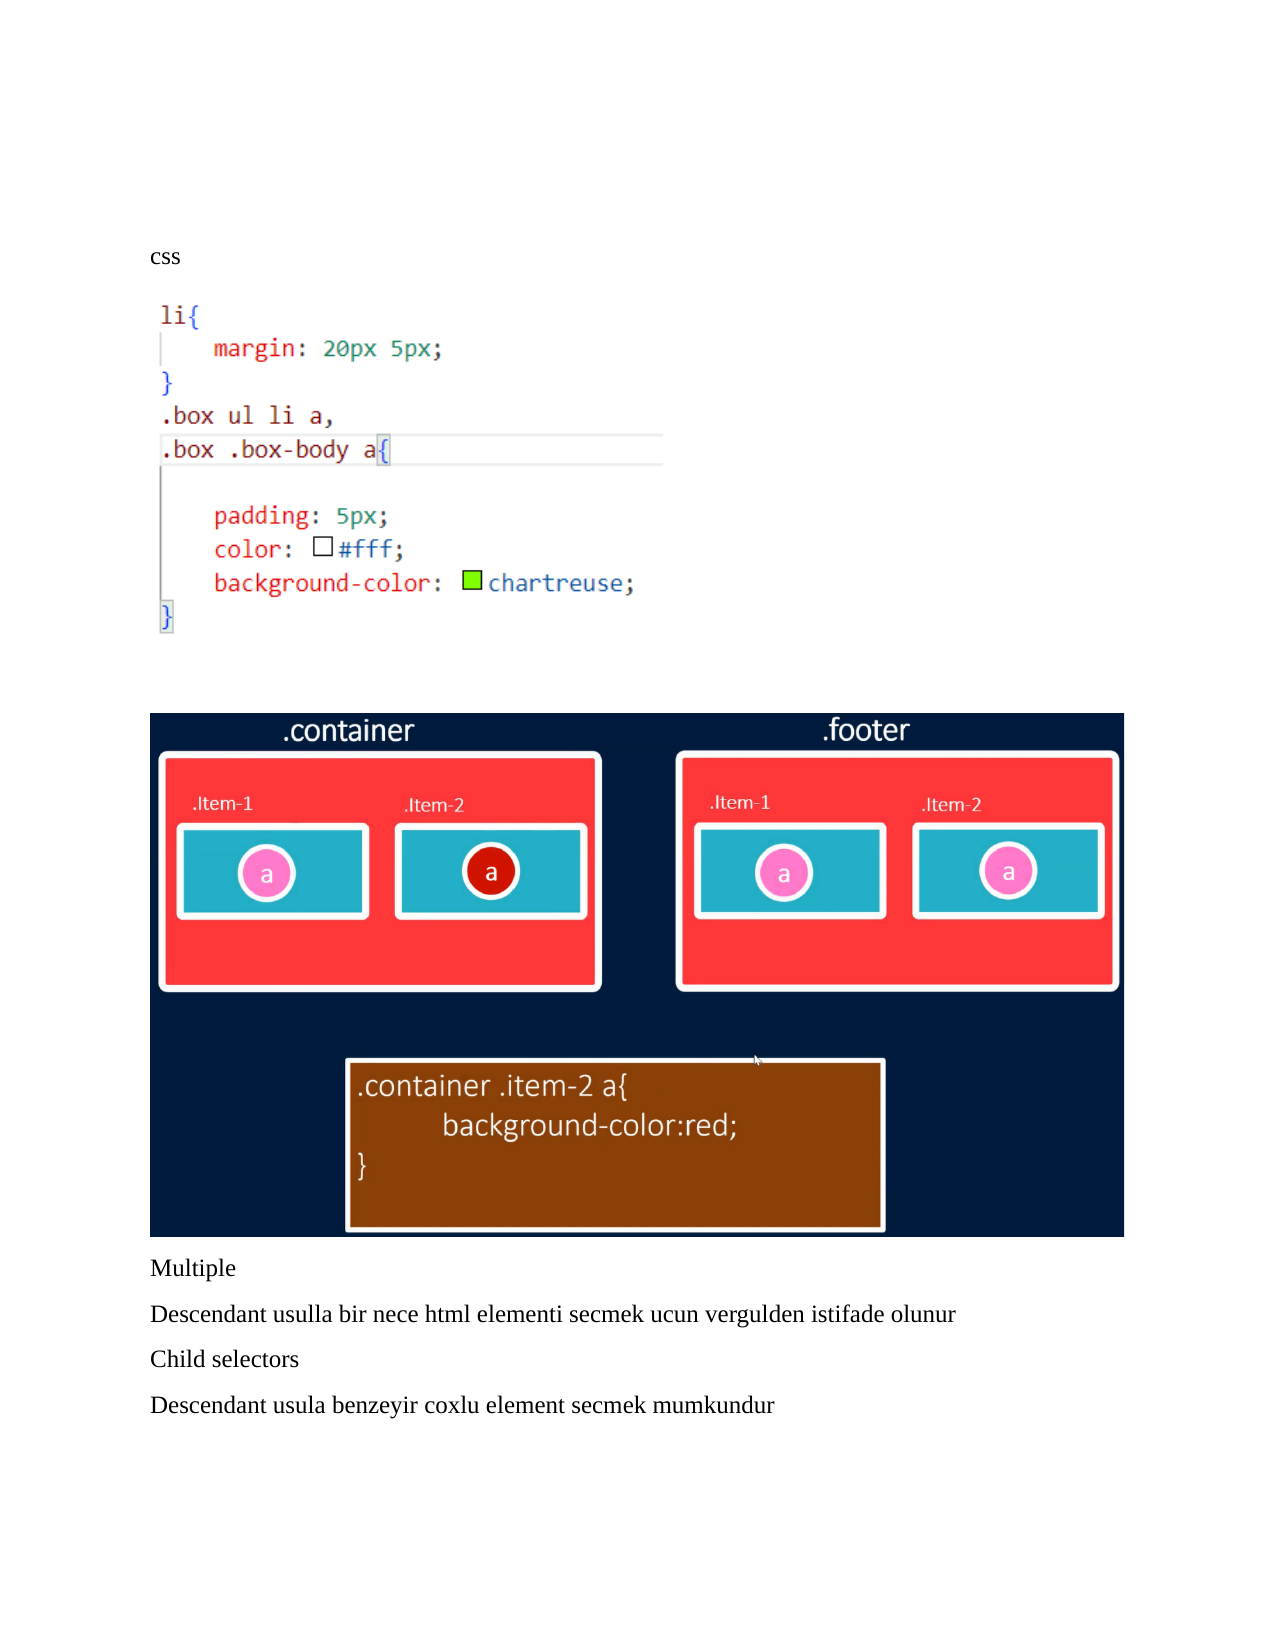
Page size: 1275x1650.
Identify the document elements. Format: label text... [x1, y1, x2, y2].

text Descendant usulla bir nece html elementi secmek ucun vergulden istifade olunur [150, 1299, 1125, 1328]
text Child selectors [150, 1344, 1125, 1373]
text Multiple [150, 1253, 1125, 1282]
picture [150, 713, 1125, 1237]
text Descendant usula benzeyir coxlu element secmek mumkundur [150, 1390, 1125, 1418]
picture [150, 286, 664, 652]
text css [150, 241, 1125, 269]
